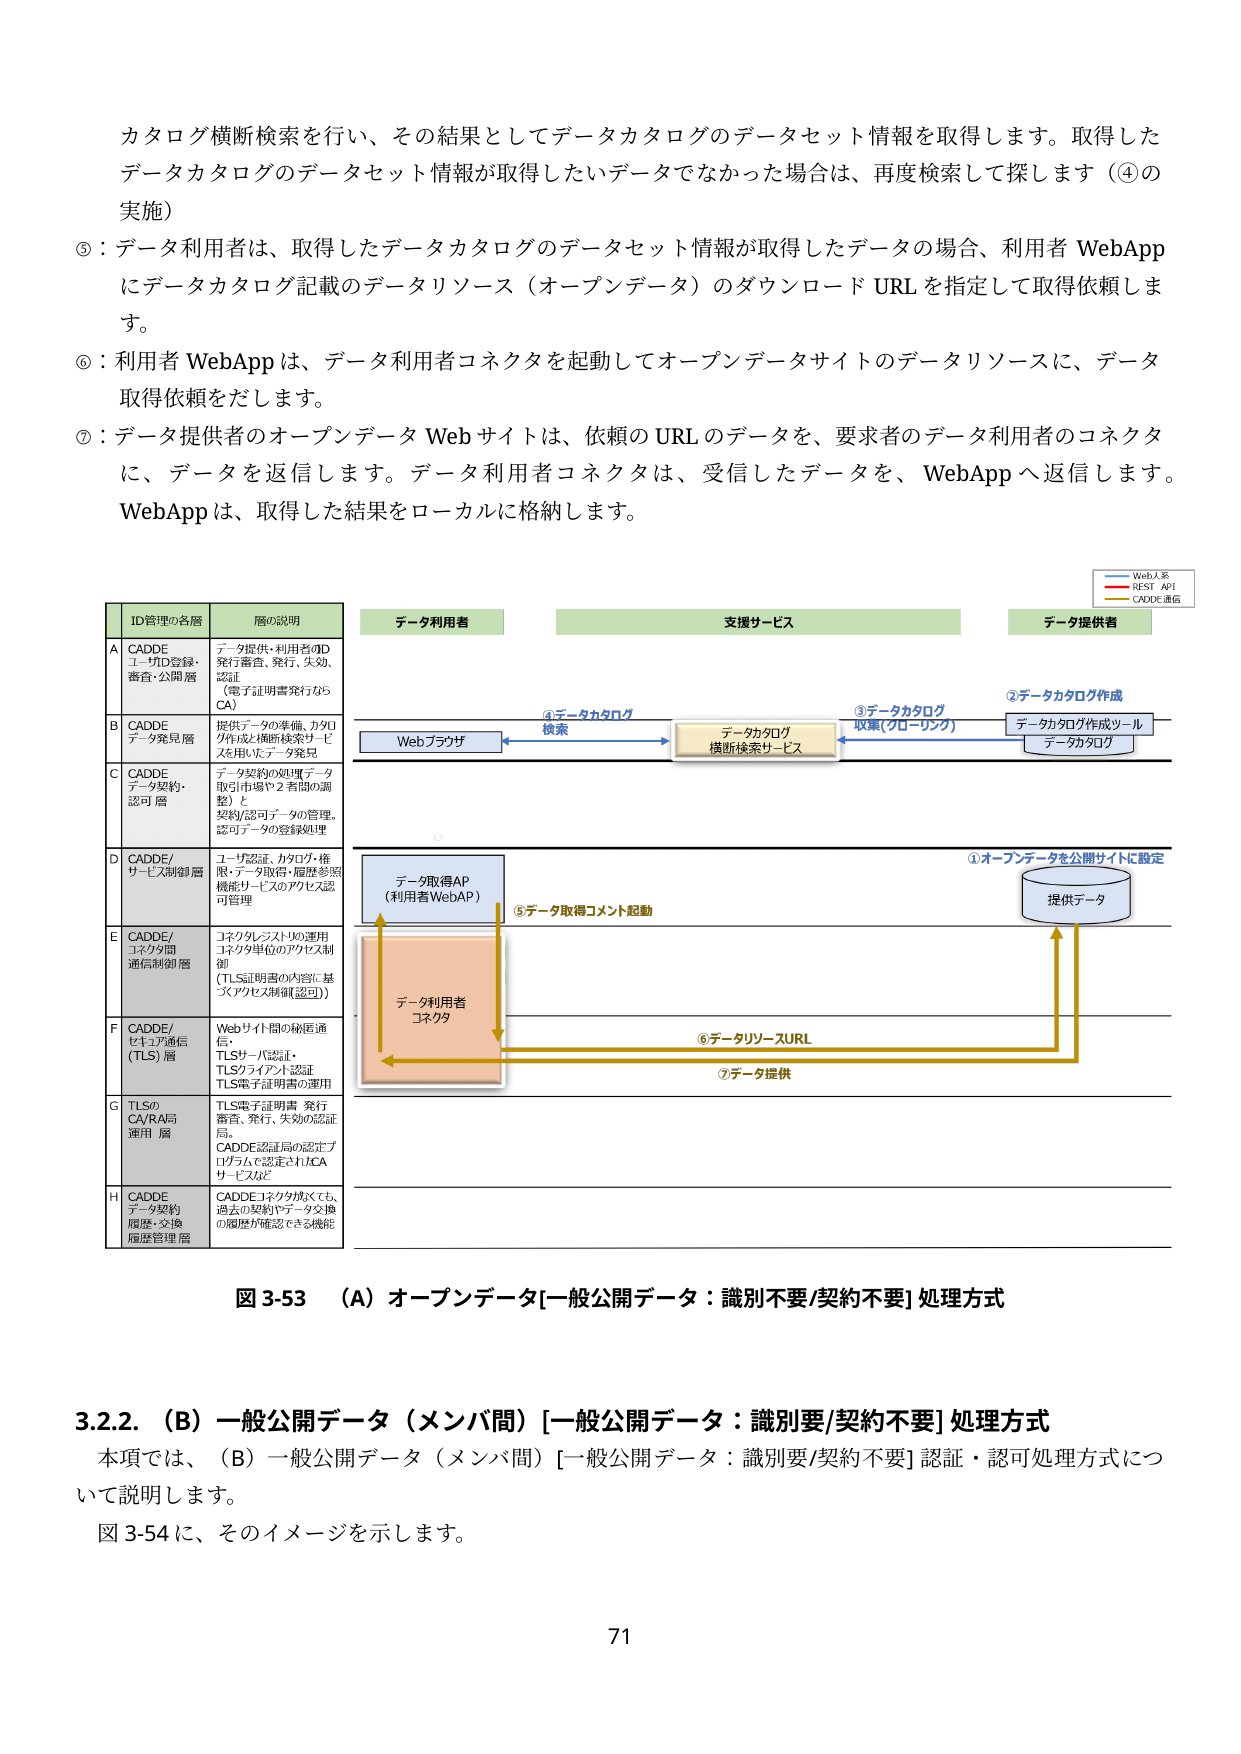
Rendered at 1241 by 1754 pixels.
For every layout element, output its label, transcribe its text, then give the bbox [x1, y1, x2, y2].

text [75, 116, 1165, 228]
text ⑦：データ提供者のオープンデータWebサイトは、依頼のURLのデータを、要求者のデータ利用者のコネクタに、データを返信します。データ利用者コネクタは、受信したデータを、WebAppへ返信します。WebAppは、取得した結果をローカルに格納します。 [75, 416, 1165, 528]
picture [104, 566, 1195, 1252]
text ⑤：データ利用者は、取得したデータカタログのデータセット情報が取得したデータの場合、利用者WebAppにデータカタログ記載のデータリソース（オープンデータ）のダウンロードURLを指定して取得依頼します。 [75, 228, 1165, 341]
subtitle （B）一般公開データ（メンバ間）[一般公開データ：識別要/契約不要] 処理方式 [75, 1400, 1165, 1438]
text 本項では、（B）一般公開データ（メンバ間）[一般公開データ：識別要/契約不要] 認証・認可処理方式について説明します。 [75, 1438, 1165, 1513]
text ⑥：利用者WebAppは、データ利用者コネクタを起動してオープンデータサイトのデータリソースに、データ取得依頼をだします。 [75, 341, 1165, 416]
